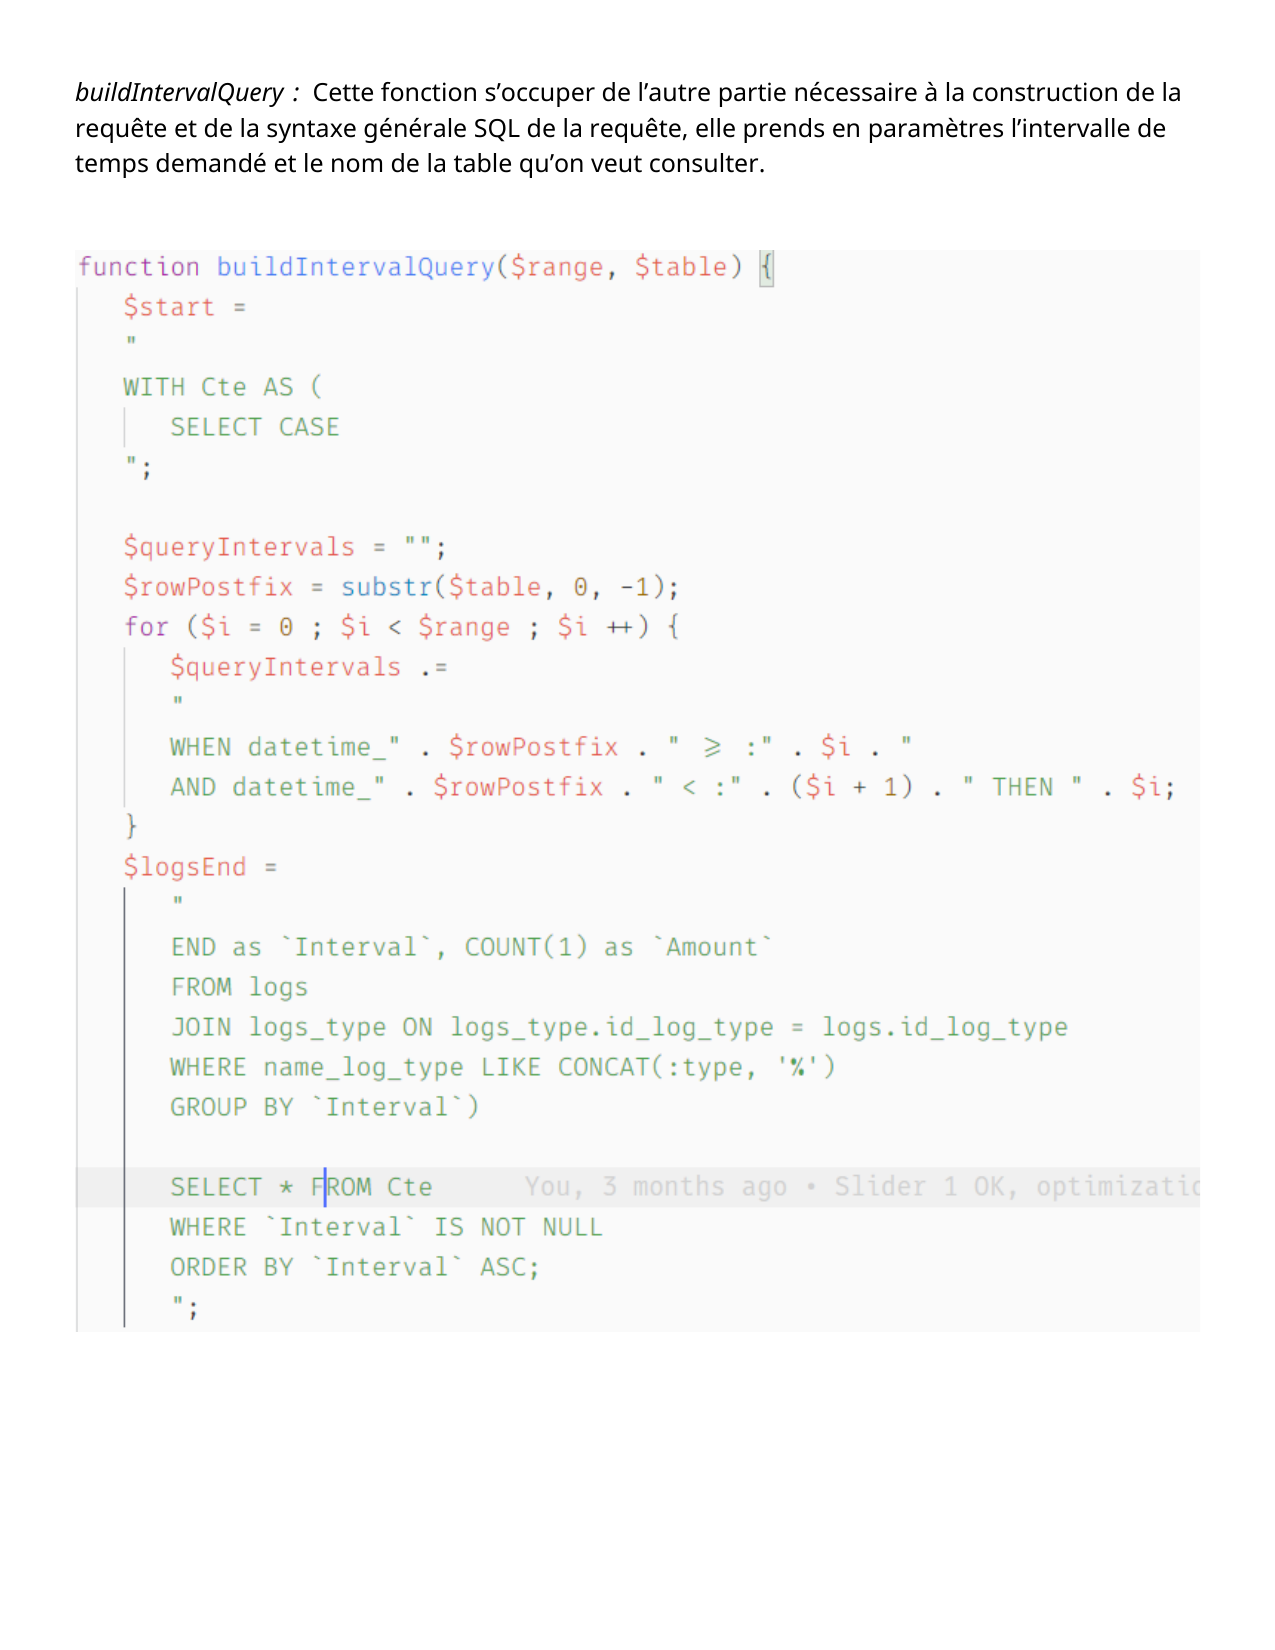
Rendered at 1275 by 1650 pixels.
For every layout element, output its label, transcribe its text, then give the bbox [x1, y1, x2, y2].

picture [75, 250, 1200, 1332]
text buildIntervalQuery : Cette fonction s’occuper de l’autre partie nécessaire à la construction de la requête et de la syntaxe générale SQL de la requête, elle prends en paramètres l’intervalle de temps demandé et le nom de la table qu’on veut consulter. [75, 75, 1200, 180]
